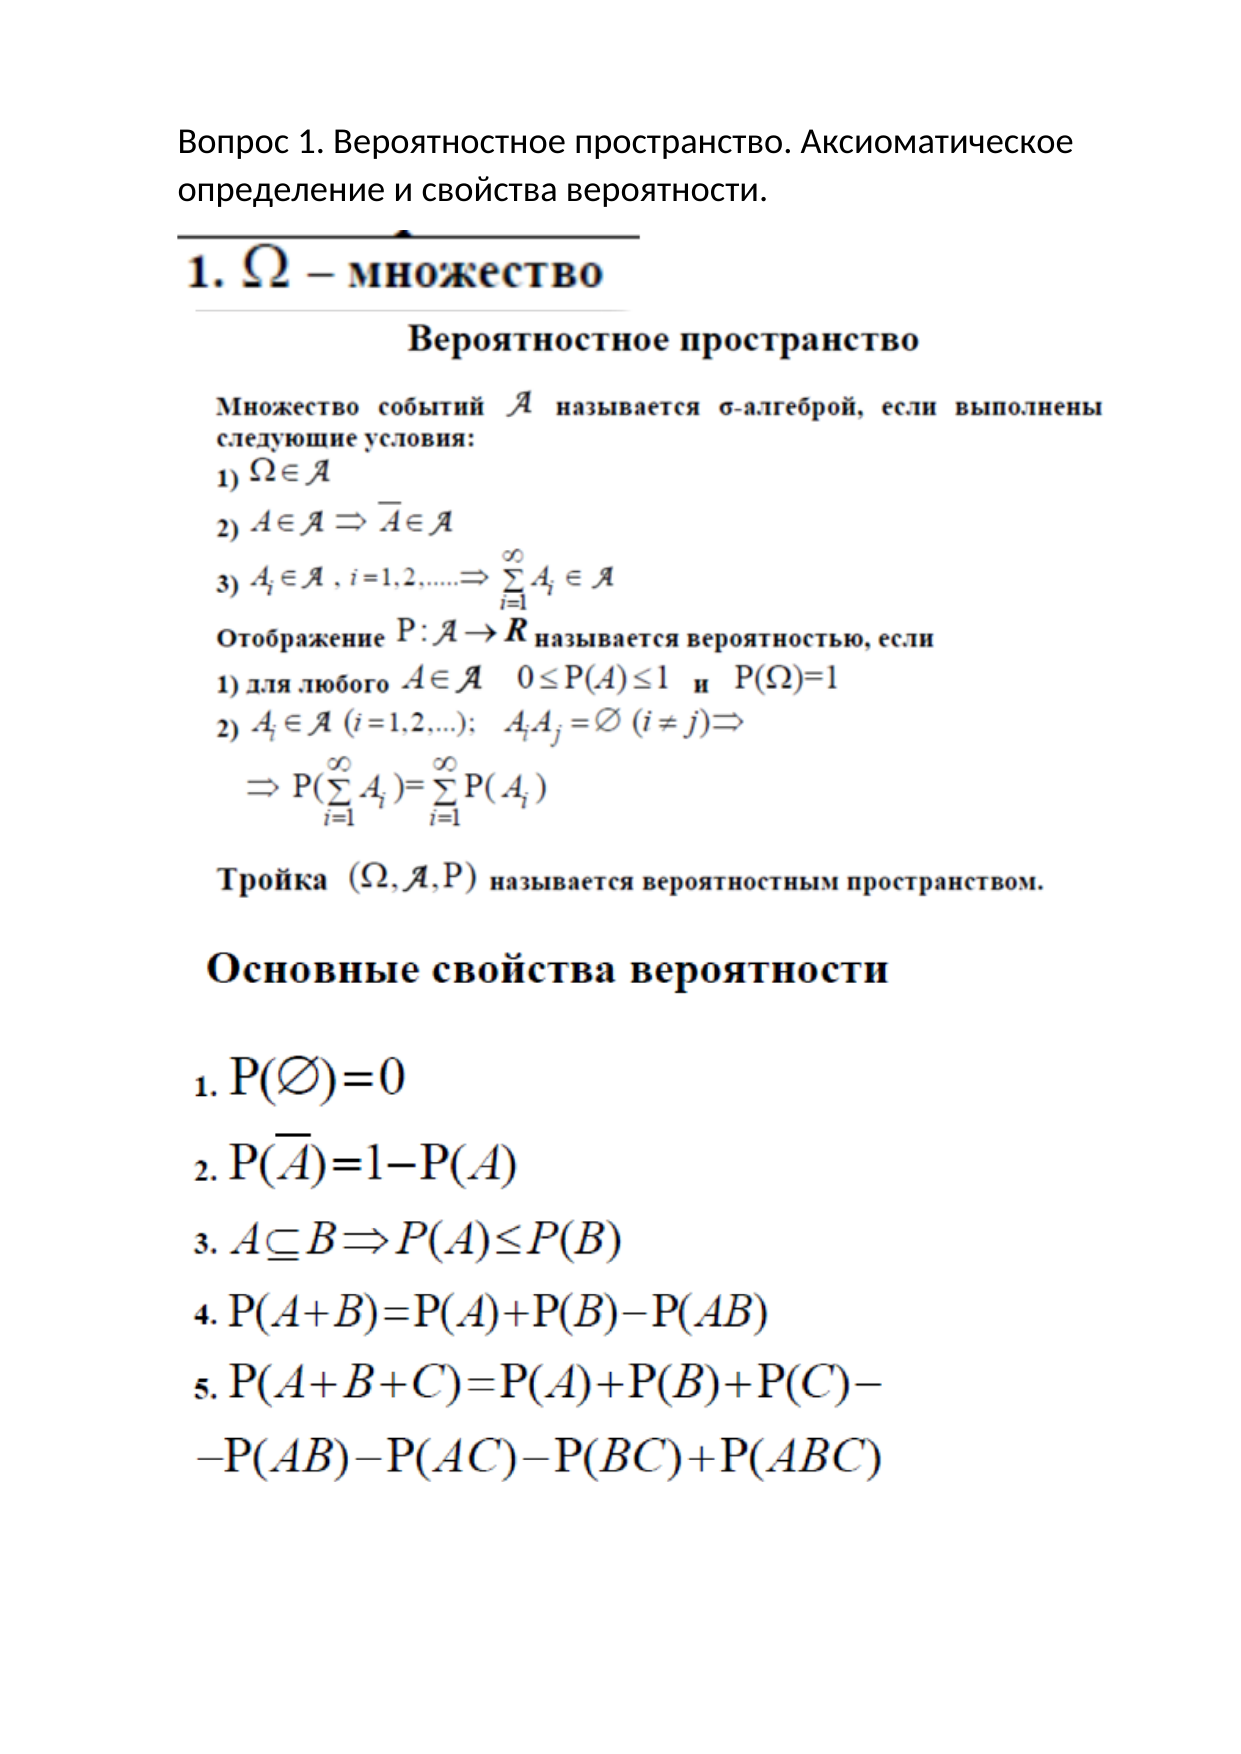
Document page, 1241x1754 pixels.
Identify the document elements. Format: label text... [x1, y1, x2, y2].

text Вопрос 1. Вероятностное пространство. Аксиоматическое определение и свойства вероятности. [177, 118, 1152, 211]
picture [177, 230, 1144, 934]
picture [177, 936, 929, 1489]
